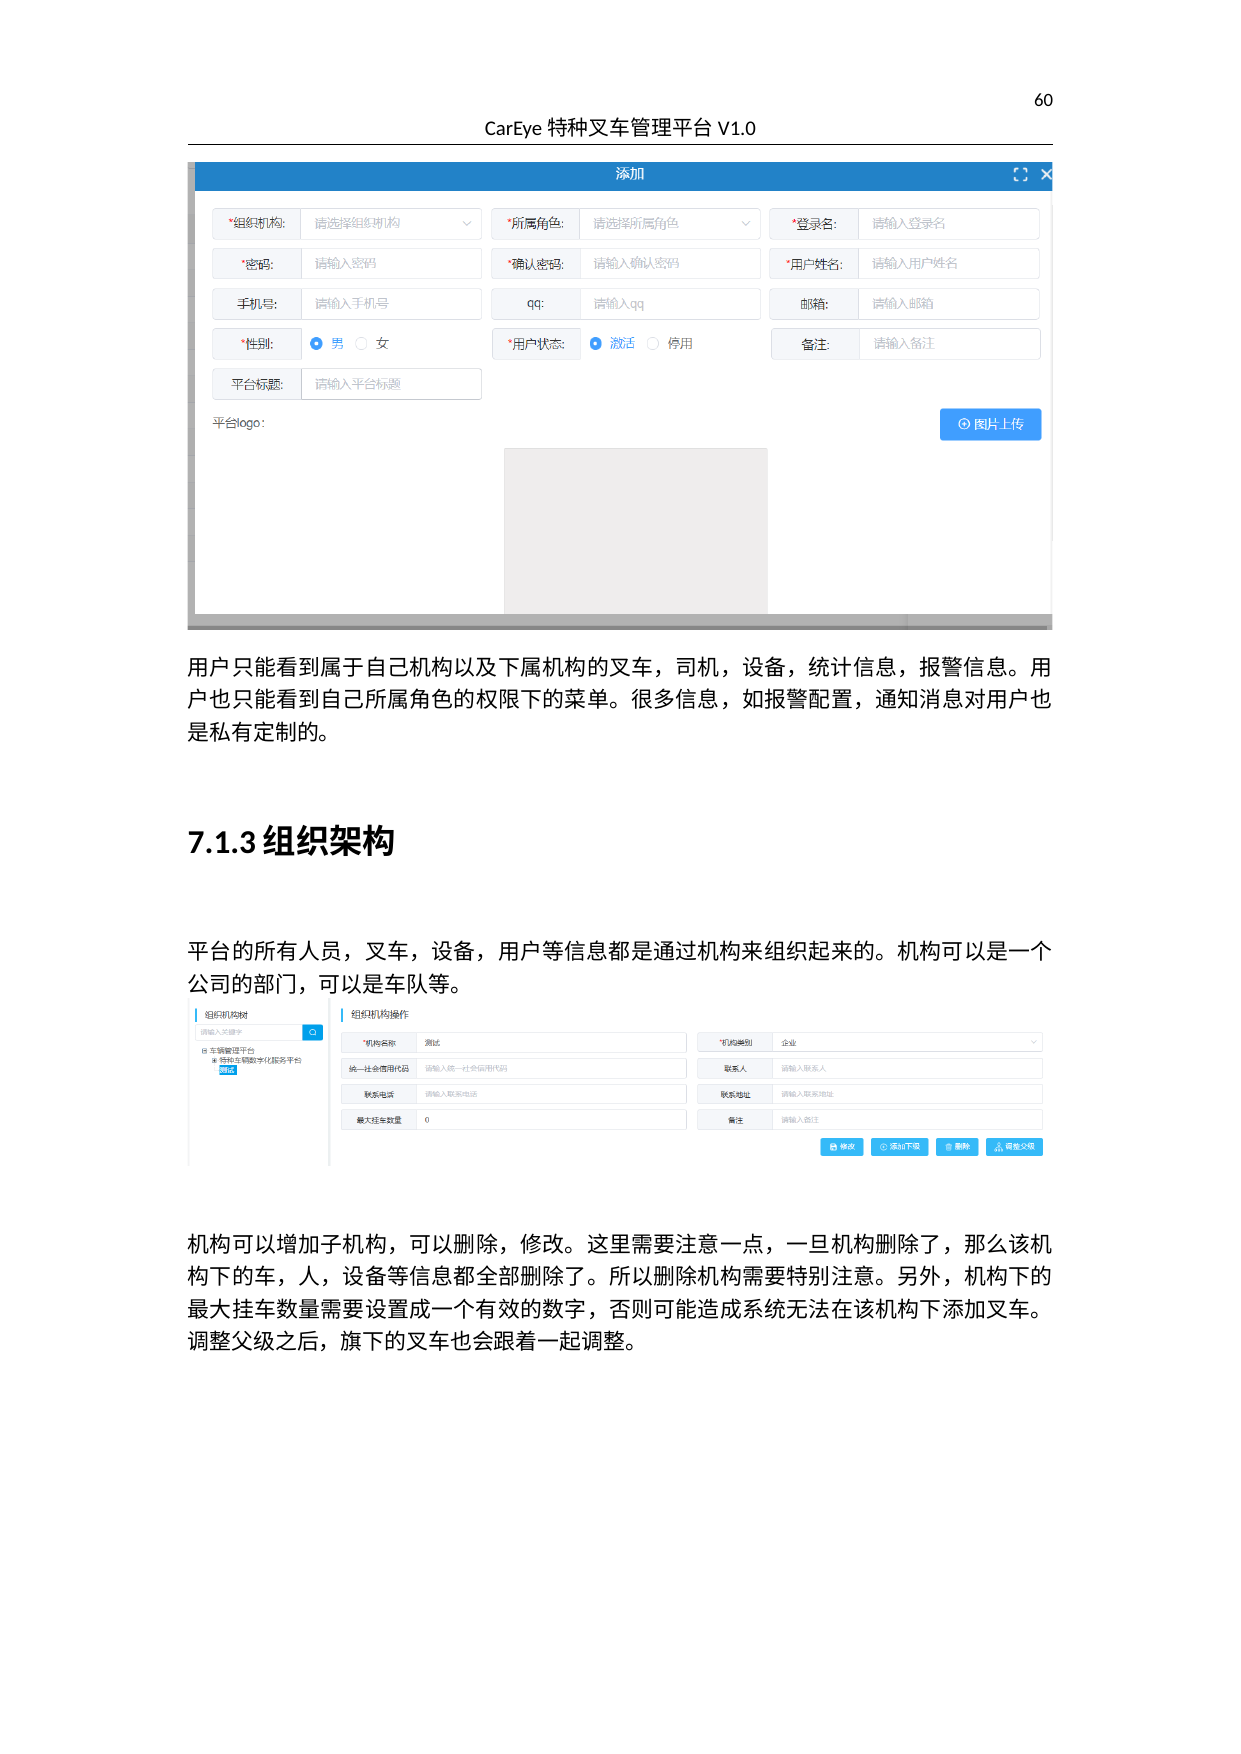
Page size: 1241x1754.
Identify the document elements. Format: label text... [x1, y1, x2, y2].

picture [187, 162, 1053, 630]
subtitle 组织架构 [187, 807, 1053, 872]
text 用户只能看到属于自己机构以及下属机构的叉车，司机，设备，统计信息，报警信息。用户也只能看到自己所属角色的权限下的菜单。很多信息，如报警配置，通知消息对用户也是私有定制的。 [187, 649, 1053, 747]
picture [187, 998, 1052, 1166]
text 平台的所有人员，叉车，设备，用户等信息都是通过机构来组织起来的。机构可以是一个公司的部门，可以是车队等。 [187, 934, 1053, 999]
text 机构可以增加子机构，可以删除，修改。这里需要注意一点，一旦机构删除了，那么该机构下的车，人，设备等信息都全部删除了。所以删除机构需要特别注意。另外，机构下的最大挂车数量需要设置成一个有效的数字，否则可能造成系统无法在该机构下添加叉车。调整父级之后，旗下的叉车也会跟着一起调整。 [187, 1226, 1053, 1356]
